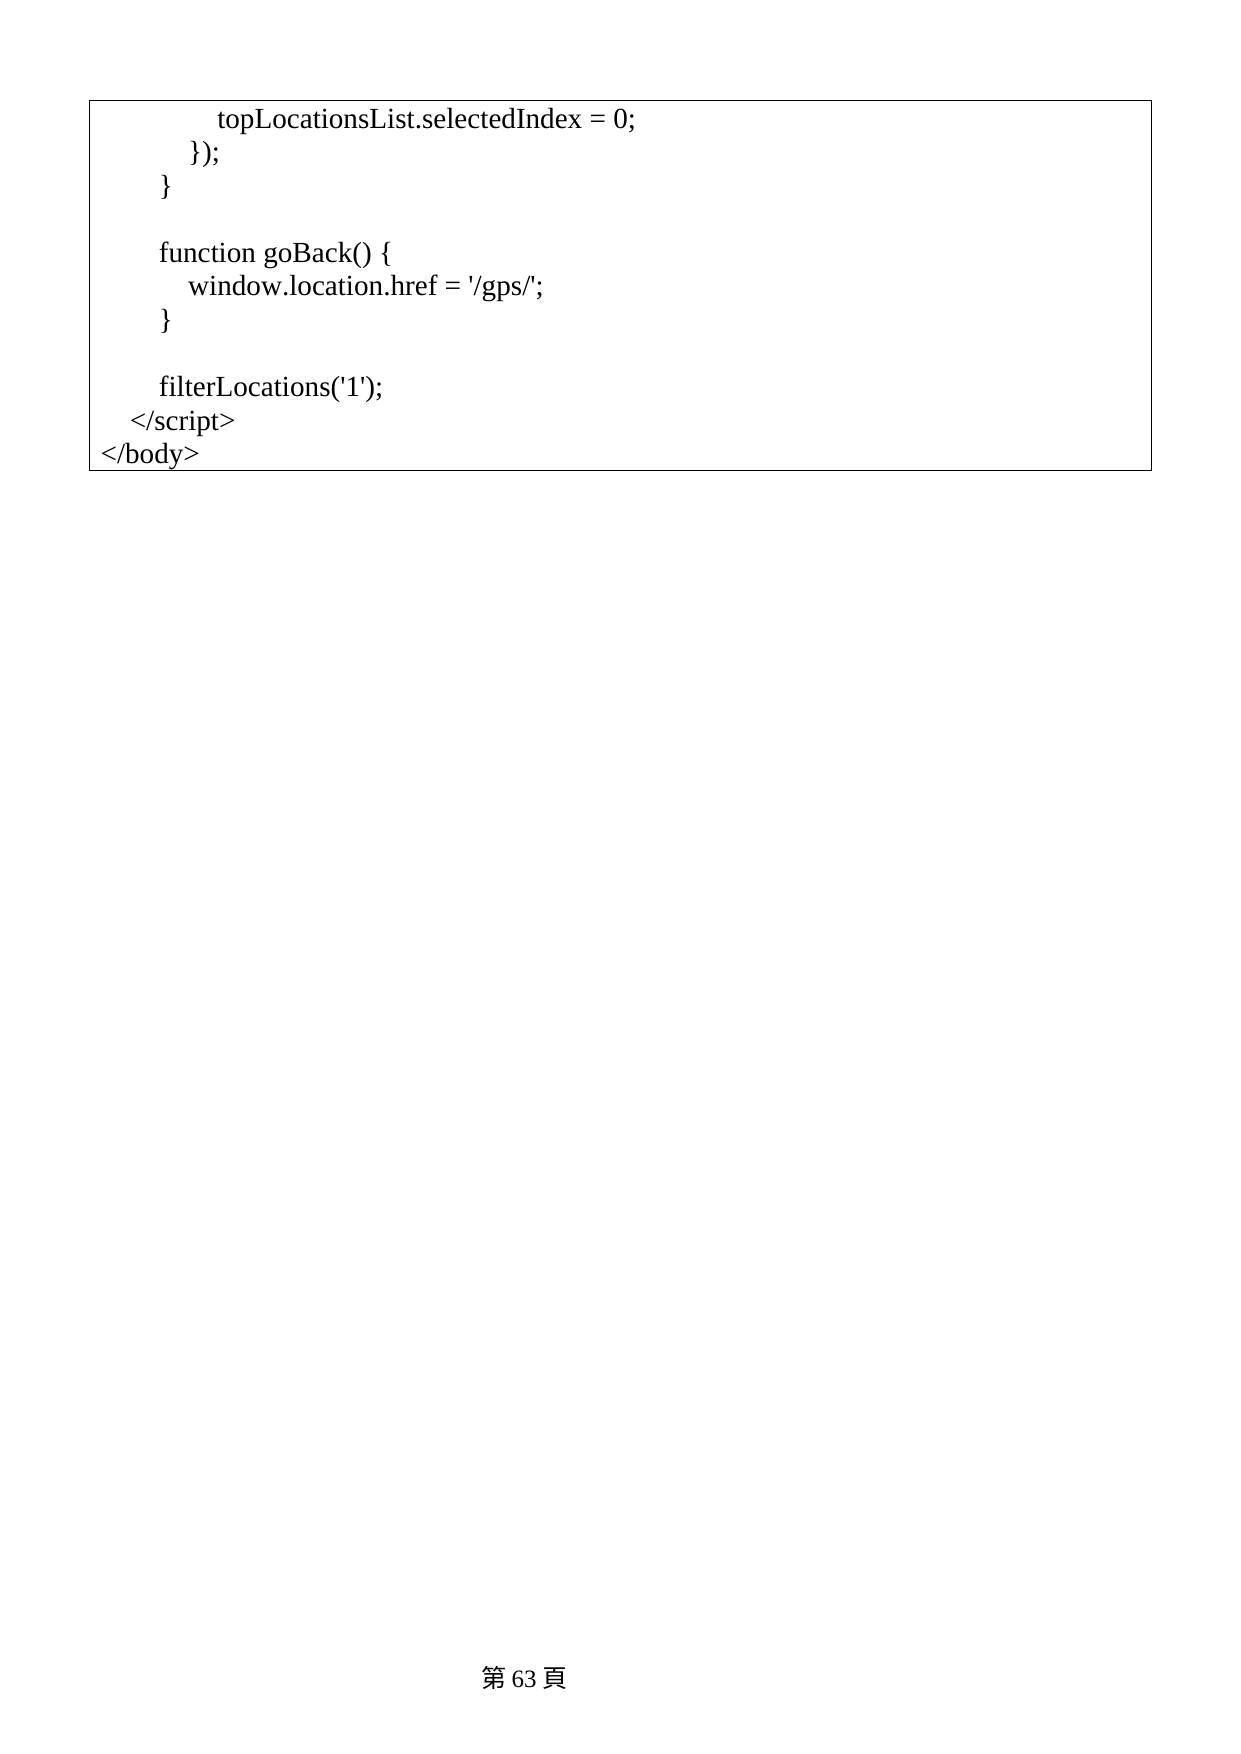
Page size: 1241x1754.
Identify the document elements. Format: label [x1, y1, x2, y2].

table_cell [90, 101, 1151, 470]
